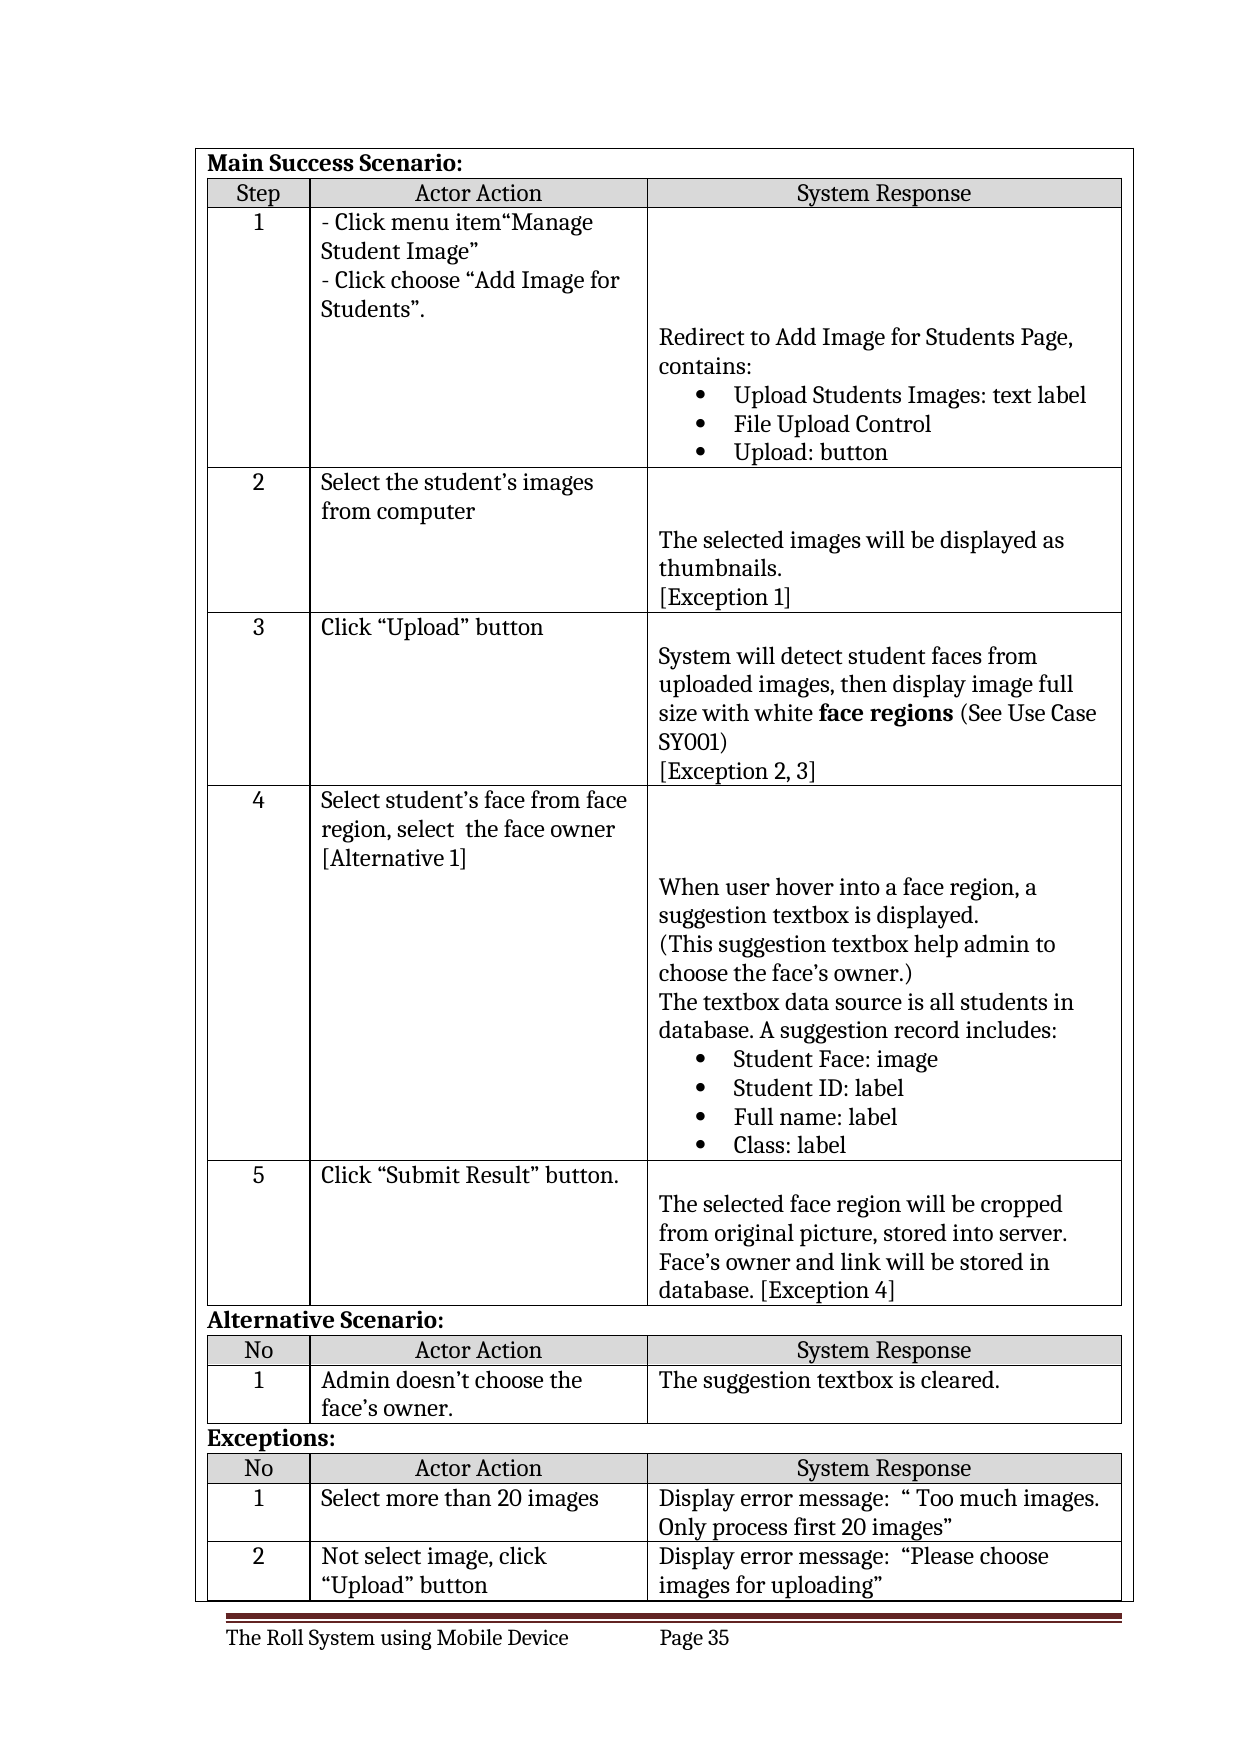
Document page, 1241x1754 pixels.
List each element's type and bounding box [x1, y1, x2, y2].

table_cell [196, 149, 1133, 1601]
